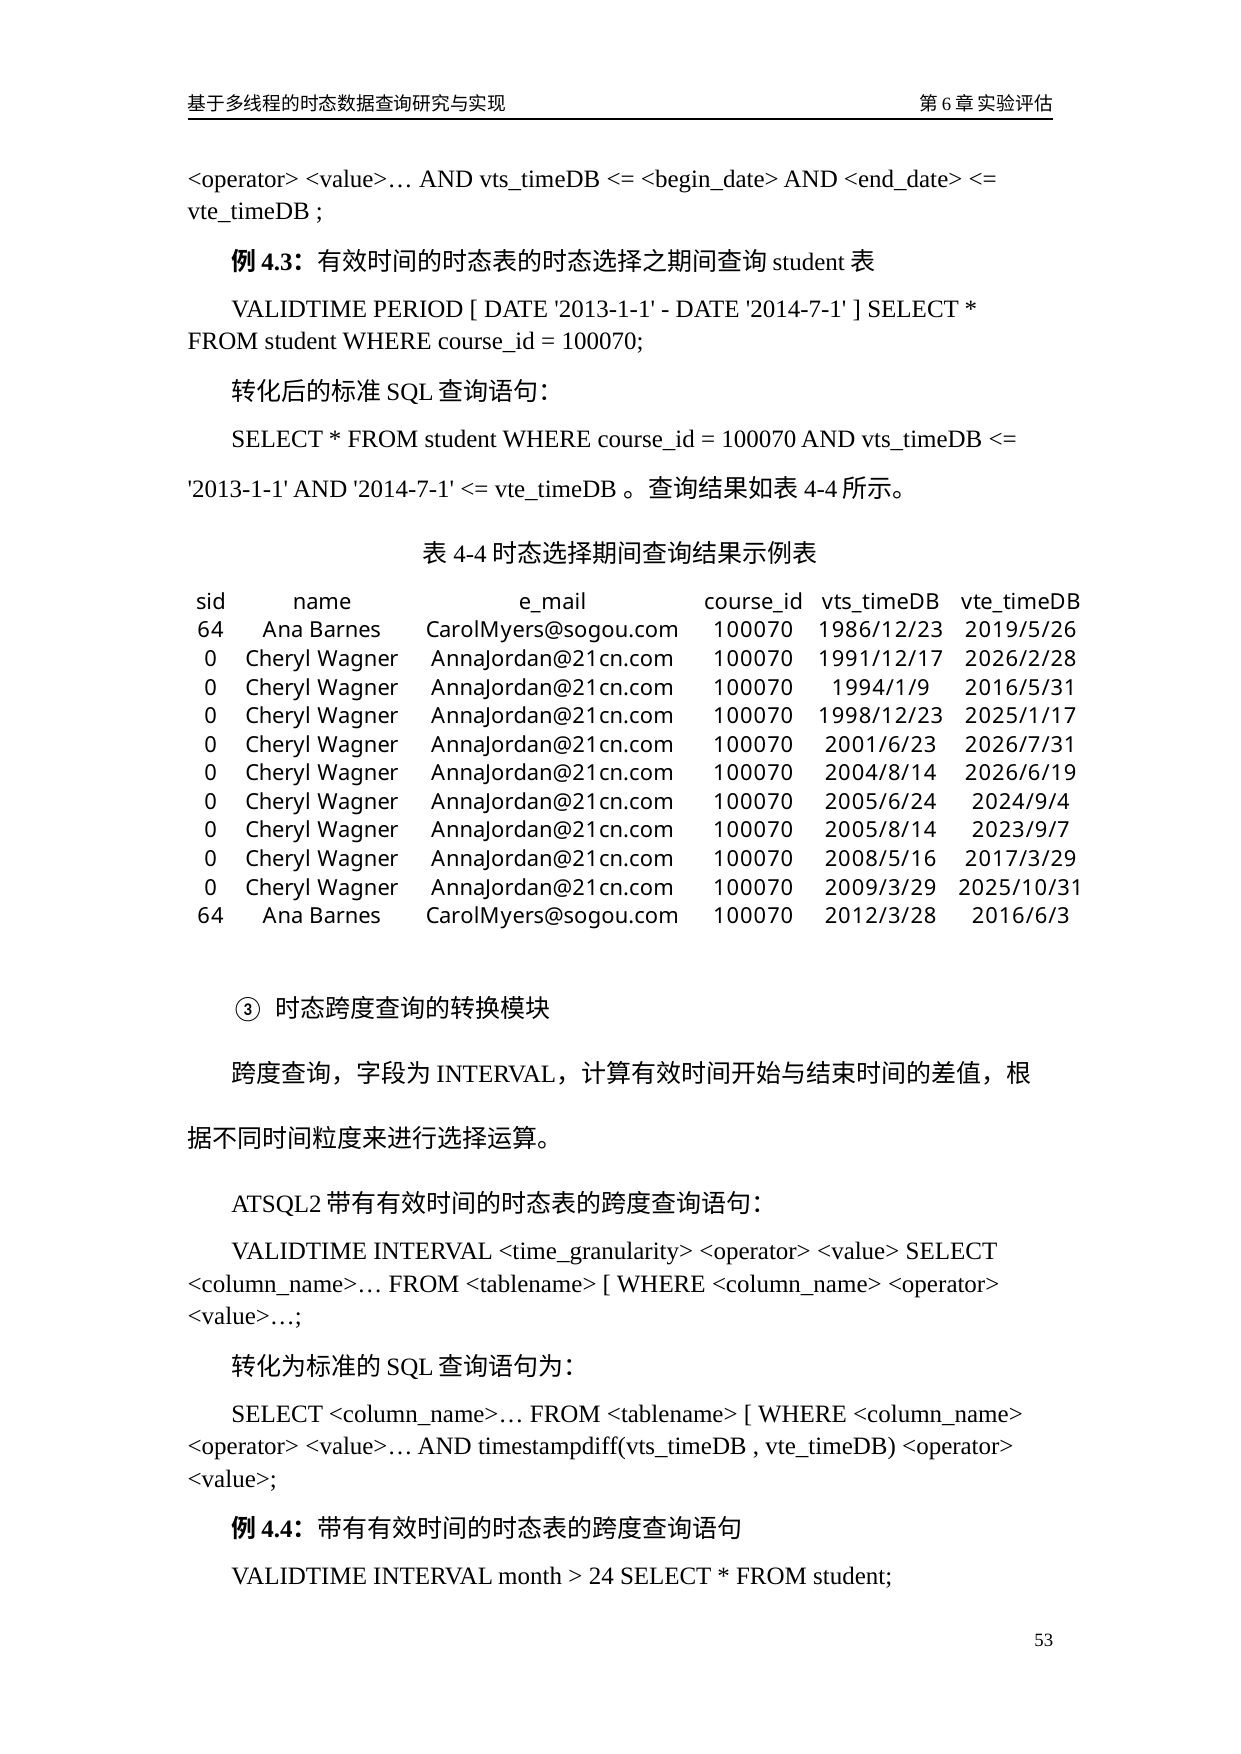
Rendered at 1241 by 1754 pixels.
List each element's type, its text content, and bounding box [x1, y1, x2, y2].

text VALIDTIME INTERVAL month > 24 SELECT * FROM student; [187, 1559, 1053, 1592]
text ATSQL2带有有效时间的时态表的跨度查询语句： [187, 1169, 1053, 1234]
text VALIDTIME INTERVAL <time_granularity> <operator> <value> SELECT <column_name>… FROM <tablename> [ WHERE <column_name> <operator> <value>…; [187, 1234, 1053, 1332]
list 时态跨度查询的转换模块 [231, 974, 1053, 1039]
text 例4.4：带有有效时间的时态表的跨度查询语句 [187, 1494, 1053, 1559]
text SELECT <column_name>… FROM <tablename> [ WHERE <column_name> <operator> <value>… AND timestampdiff(vts_timeDB , vte_timeDB) <operator> <value>; [187, 1397, 1053, 1494]
text 跨度查询，字段为INTERVAL，计算有效时间开始与结束时间的差值，根据不同时间粒度来进行选择运算。 [187, 1039, 1053, 1169]
text 例4.3：有效时间的时态表的时态选择之期间查询student表 [187, 227, 1053, 292]
text VALIDTIME PERIOD [ DATE '2013-1-1' - DATE '2014-7-1' ] SELECT * FROM student WHERE course_id = 100070; [187, 292, 1053, 357]
text 转化后的标准SQL查询语句： [187, 357, 1053, 422]
text 转化为标准的SQL查询语句为： [187, 1332, 1053, 1397]
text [187, 162, 1053, 227]
